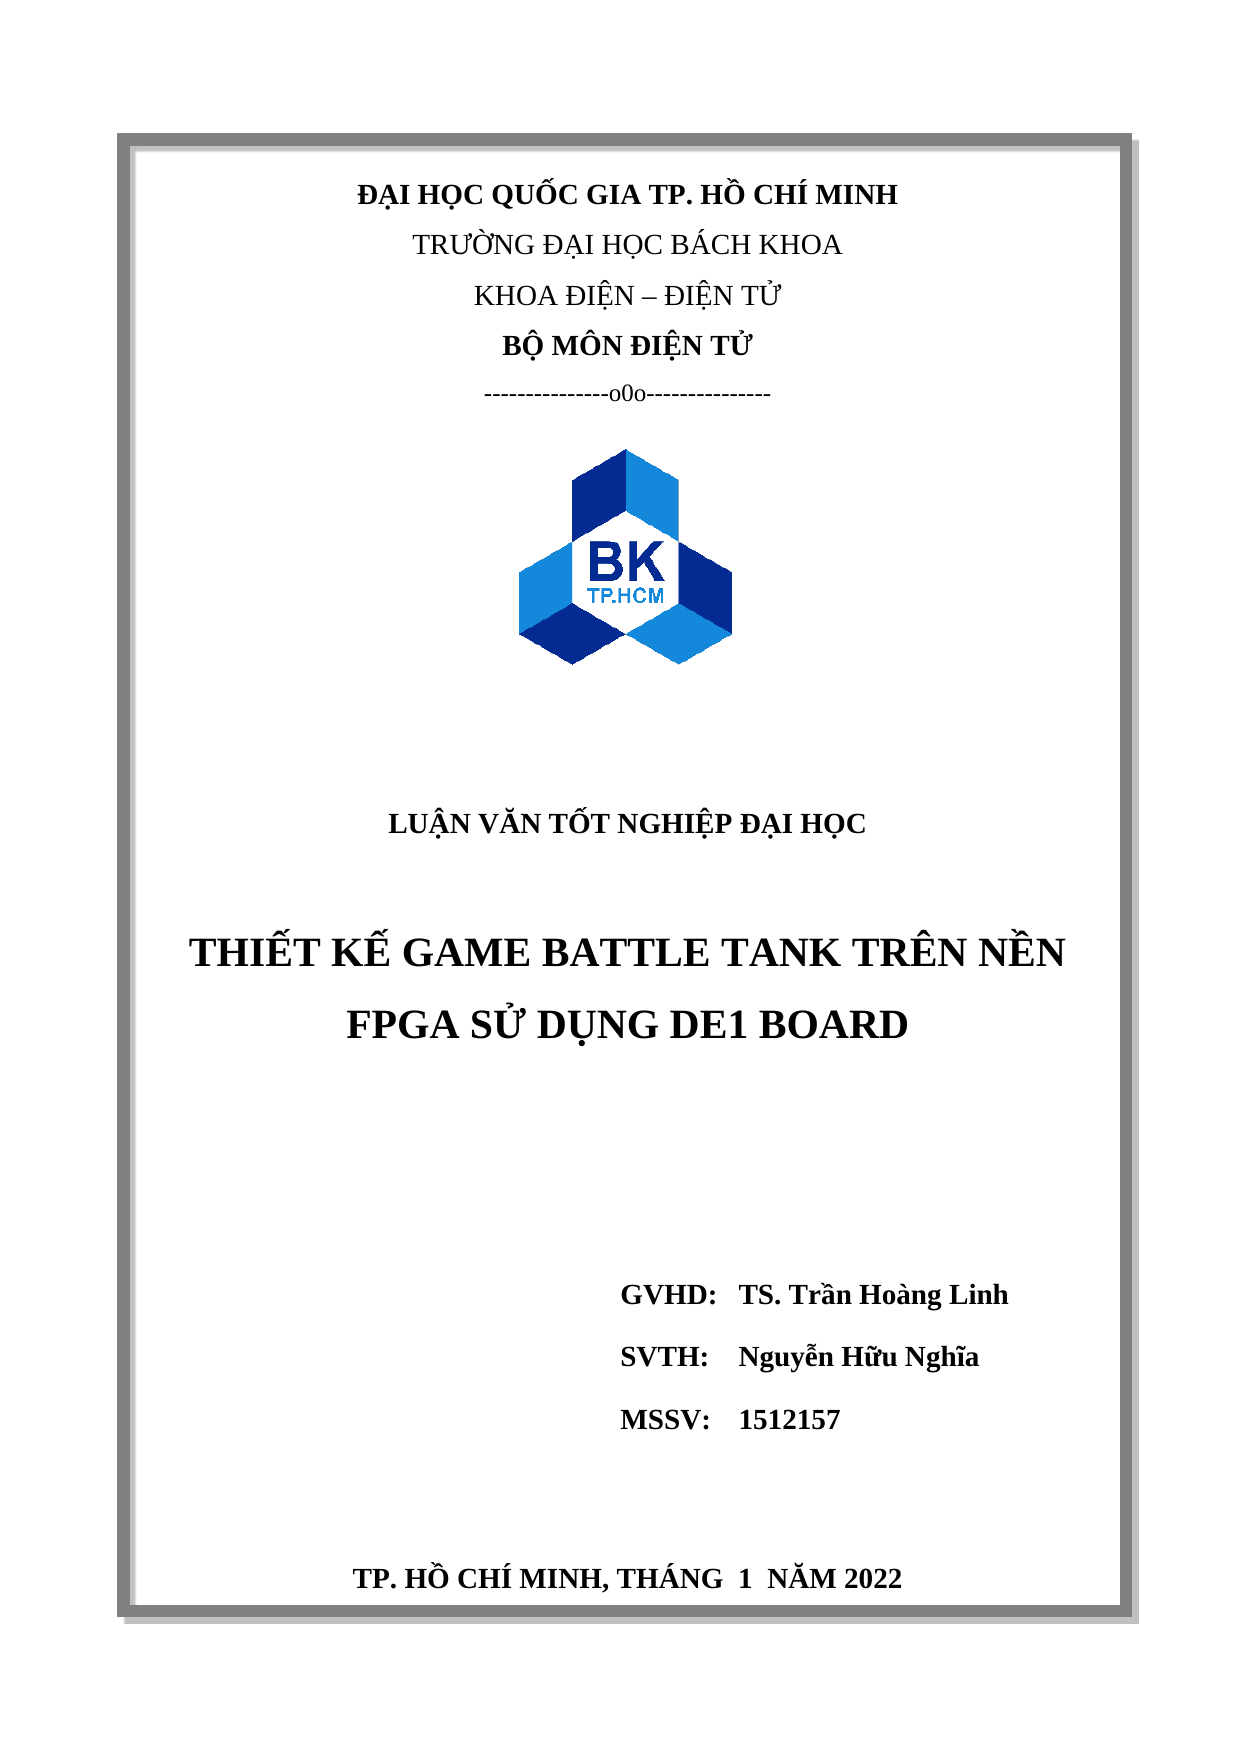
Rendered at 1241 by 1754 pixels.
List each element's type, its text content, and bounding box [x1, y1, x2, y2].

text TRƯỜNG ĐẠI HỌC BÁCH KHOA [137, 227, 1120, 261]
text TP. HỒ CHÍ MINH, THÁNG 1 NĂM 2022 [137, 1561, 1120, 1594]
text MSSV: 1512157 [137, 1402, 1120, 1436]
text SVTH: Nguyễn Hữu Nghĩa [137, 1339, 1120, 1373]
picture [482, 432, 773, 696]
text THIẾT KẾ GAME BATTLE TANK TRÊN NỀN FPGA SỬ DỤNG DE1 BOARD [137, 928, 1120, 1047]
text GVHD: TS. Trần Hoàng Linh [137, 1277, 1120, 1310]
text KHOA ĐIỆN – ĐIỆN TỬ [137, 278, 1120, 311]
text BỘ MÔN ĐIỆN TỬ [137, 328, 1120, 362]
text LUẬN VĂN TỐT NGHIỆP ĐẠI HỌC [137, 806, 1120, 840]
text ĐẠI HỌC QUỐC GIA TP. HỒ CHÍ MINH [137, 177, 1120, 211]
text ---------------o0o--------------- [137, 378, 1120, 407]
